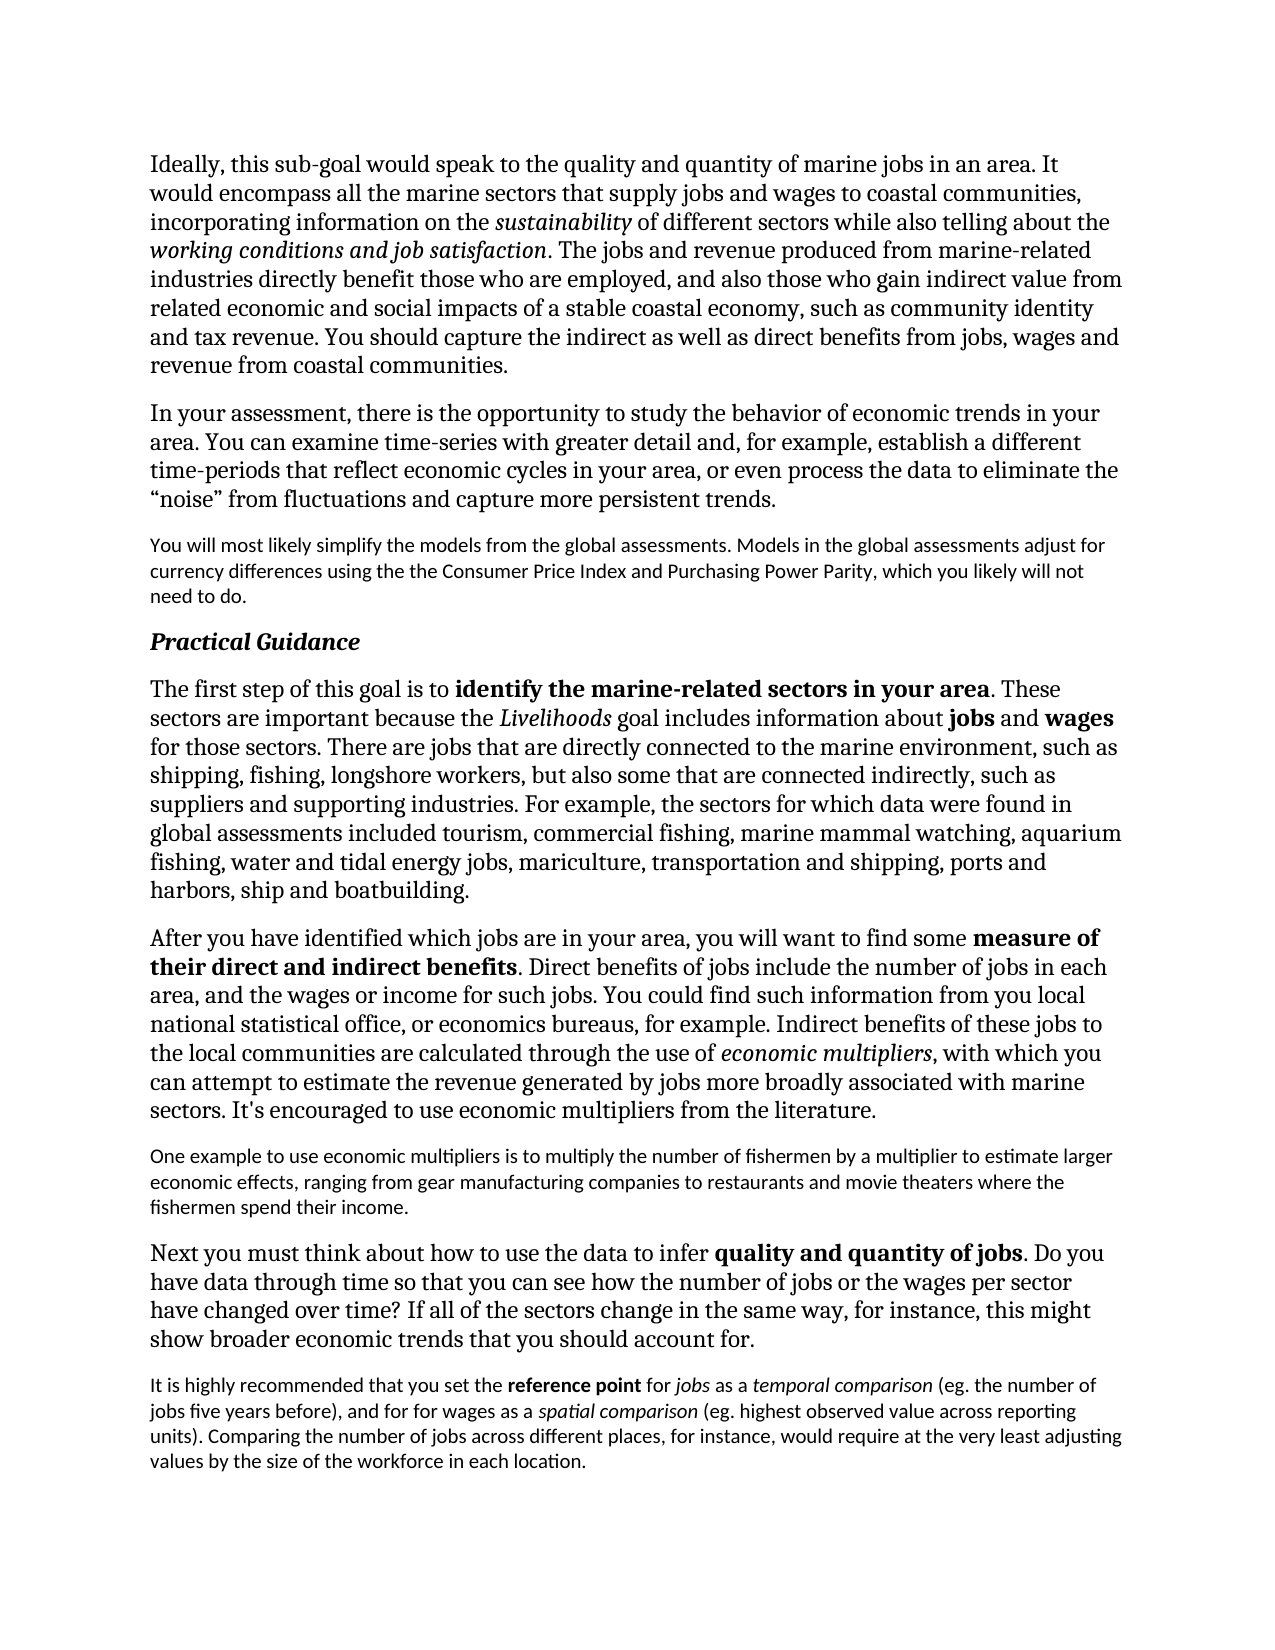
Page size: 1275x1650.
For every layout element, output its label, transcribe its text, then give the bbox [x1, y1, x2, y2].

text One example to use economic multipliers is to multiply the number of fishermen by a multiplier to estimate larger economic effects, ranging from gear manufacturing companies to restaurants and movie theaters where the fishermen spend their income. [150, 1144, 1125, 1220]
text In your assessment, there is the opportunity to study the behavior of economic trends in your area. You can examine time-series with greater detail and, for example, establish a different time-periods that reflect economic cycles in your area, or even process the data to eliminate the “noise” from fluctuations and capture more persistent trends. [150, 399, 1125, 514]
text After you have identified which jobs are in your area, you will want to find some measure of their direct and indirect benefits. Direct benefits of jobs include the number of jobs in each area, and the wages or income for such jobs. You could find such information from you local national statistical office, or economics bureaus, for example. Indirect benefits of these jobs to the local communities are calculated through the use of economic multipliers, with which you can attempt to estimate the revenue generated by jobs more broadly associated with marine sectors. It's encouraged to use economic multipliers from the literature. [150, 924, 1125, 1125]
text Next you must think about how to use the data to infer quality and quantity of jobs. Do you have data through time so that you can see how the number of jobs or the wages per sector have changed over time? If all of the sectors change in the same way, for instance, this might show broader economic trends that you should account for. [150, 1239, 1125, 1354]
text Practical Guidance [150, 627, 1125, 656]
text The first step of this goal is to identify the marine-related sectors in your area. These sectors are important because the Livelihoods goal includes information about jobs and wages for those sectors. There are jobs that are directly connected to the marine environment, such as shipping, fishing, longshore workers, but also some that are connected indirectly, such as suppliers and supporting industries. For example, the sectors for which data were found in global assessments included tourism, commercial fishing, marine mammal watching, aquarium fishing, water and tidal energy jobs, mariculture, transportation and shipping, ports and harbors, ship and boatbuilding. [150, 675, 1125, 905]
text You will most likely simplify the models from the global assessments. Models in the global assessments adjust for currency differences using the the Consumer Price Index and Purchasing Power Parity, which you likely will not need to do. [150, 532, 1125, 609]
text Ideally, this sub-goal would speak to the quality and quantity of marine jobs in an area. It would encompass all the marine sectors that supply jobs and wages to coastal communities, incorporating information on the sustainability of different sectors while also telling about the working conditions and job satisfaction. The jobs and revenue produced from marine-related industries directly benefit those who are employed, and also those who gain indirect value from related economic and social impacts of a stable coastal economy, such as community identity and tax revenue. You should capture the indirect as well as direct benefits from jobs, wages and revenue from coastal communities. [150, 150, 1125, 380]
text It is highly recommended that you set the reference point for jobs as a temporal comparison (eg. the number of jobs five years before), and for for wages as a spatial comparison (eg. highest observed value across reporting units). Comparing the number of jobs across different places, for instance, would require at the very least adjusting values by the size of the workforce in each location. [150, 1372, 1125, 1474]
